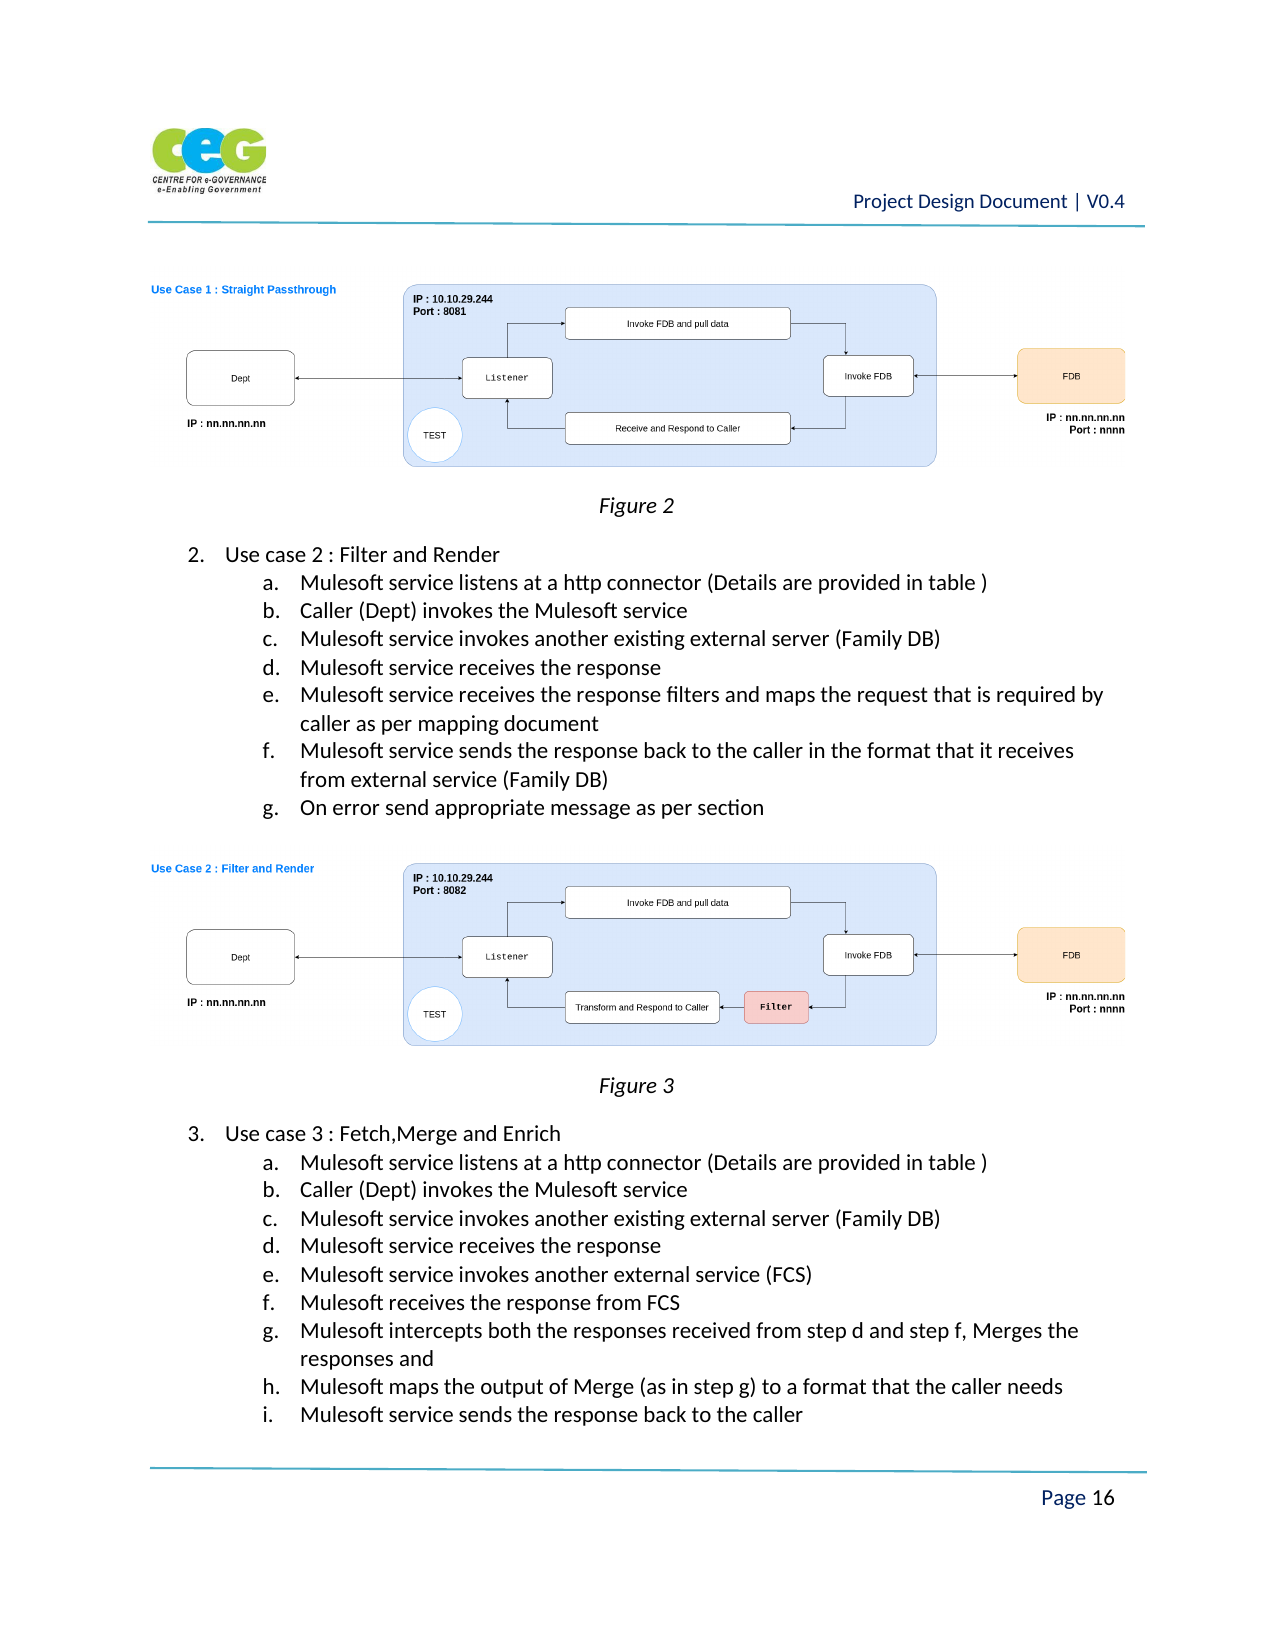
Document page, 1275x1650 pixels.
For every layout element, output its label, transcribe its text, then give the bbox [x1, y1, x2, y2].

list Use case 3 : Fetch,Merge and Enrich [187, 1119, 1125, 1148]
list Mulesoft service invokes another external service (FCS) [262, 1260, 1125, 1288]
list Mulesoft service listens at a http connector (Details are provided in table ) [262, 568, 1125, 597]
list Mulesoft service listens at a http connector (Details are provided in table ) [262, 1148, 1125, 1176]
subtitle Figure 2 [150, 492, 1125, 520]
list Mulesoft intercepts both the responses received from step d and step f, Merges the responses and [262, 1316, 1125, 1372]
list Mulesoft service invokes another existing external server (Family DB) [262, 624, 1125, 653]
list Mulesoft service receives the response [262, 1232, 1125, 1260]
list On error send appropriate message as per section [262, 793, 1125, 821]
list Mulesoft service invokes another existing external server (Family DB) [262, 1204, 1125, 1232]
picture [202, 139, 210, 145]
list Caller (Dept) invokes the Mulesoft service [262, 1176, 1125, 1204]
list Mulesoft service sends the response back to the caller [262, 1400, 1125, 1428]
picture [150, 845, 1125, 1046]
list Mulesoft receives the response from FCS [262, 1288, 1125, 1316]
subtitle Figure 3 [150, 1071, 1125, 1099]
list Mulesoft service sends the response back to the caller in the format that it receives from external service (Family DB) [262, 737, 1125, 793]
list Mulesoft service receives the response [262, 653, 1125, 681]
list Mulesoft service receives the response filters and maps the request that is required by caller as per mapping document [262, 681, 1125, 737]
list Mulesoft maps the output of Merge (as in step g) to a format that the caller needs [262, 1372, 1125, 1400]
list Caller (Dept) invokes the Mulesoft service [262, 597, 1125, 624]
list Use case 2 : Filter and Render [187, 541, 1125, 568]
picture [150, 266, 1125, 467]
picture [150, 128, 267, 194]
